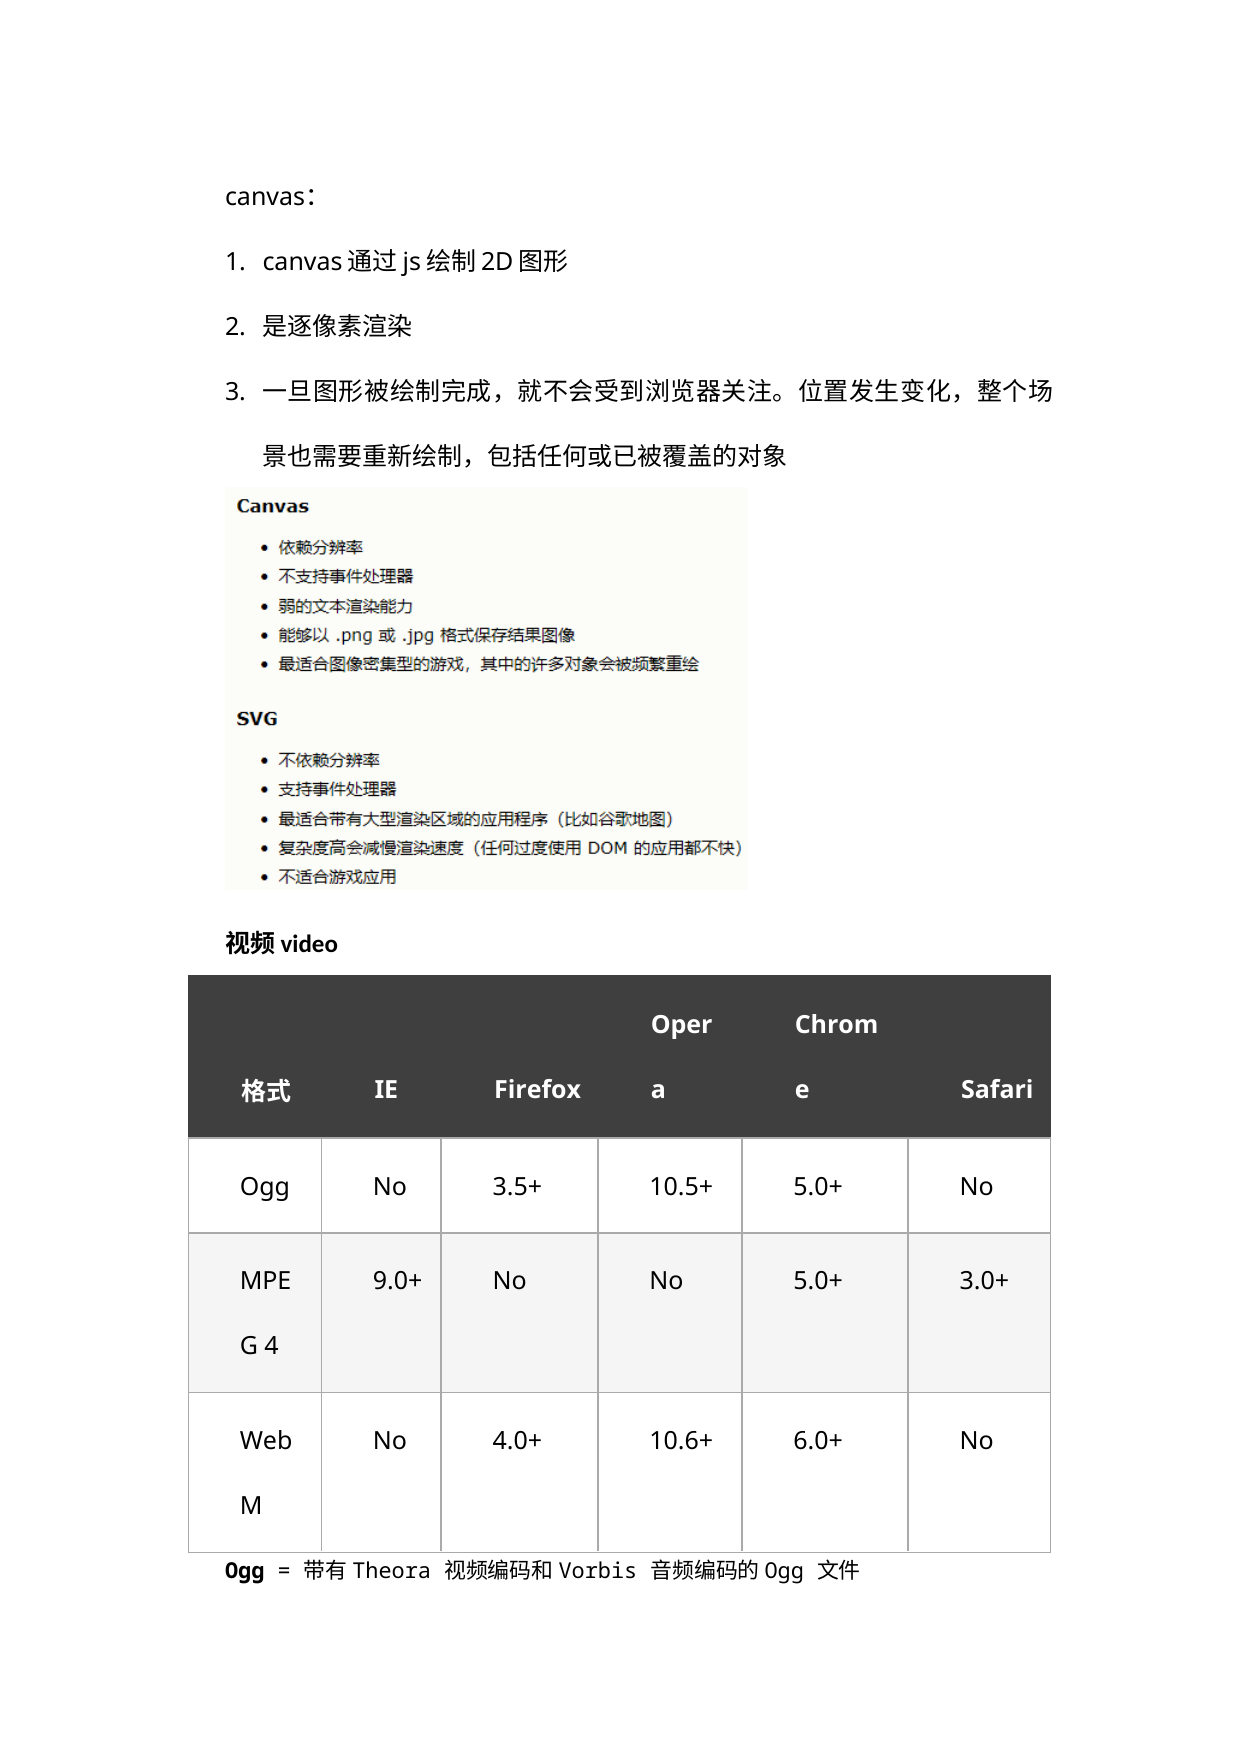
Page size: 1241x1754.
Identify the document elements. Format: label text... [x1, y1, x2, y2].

table_cell MPEG 4 [189, 1234, 321, 1392]
table_cell 9.0+ [322, 1234, 440, 1392]
list canvas通过js绘制2D图形 [225, 227, 1053, 292]
table_cell Ogg [189, 1139, 321, 1232]
table_header Opera [599, 976, 741, 1137]
table_cell 4.0+ [442, 1393, 597, 1551]
table_header Safari [909, 976, 1050, 1137]
table_cell 5.0+ [743, 1234, 907, 1392]
table_cell 3.5+ [442, 1139, 597, 1232]
picture [224, 487, 748, 890]
table_header Chrome [743, 976, 907, 1137]
table_header 格式 [189, 976, 321, 1137]
table_cell No [322, 1139, 440, 1232]
table_cell 10.6+ [599, 1393, 741, 1551]
list 是逐像素渲染 [225, 292, 1053, 357]
table_cell No [442, 1234, 597, 1392]
table_cell 10.5+ [599, 1139, 741, 1232]
list 一旦图形被绘制完成，就不会受到浏览器关注。位置发生变化，整个场景也需要重新绘制，包括任何或已被覆盖的对象 [225, 357, 1053, 487]
table_cell 3.0+ [909, 1234, 1050, 1392]
table_cell No [909, 1393, 1050, 1551]
table_cell No [322, 1393, 440, 1551]
text Ogg = 带有 Theora 视频编码和 Vorbis 音频编码的 Ogg 文件 [225, 1553, 1053, 1585]
table_cell No [909, 1139, 1050, 1232]
table_cell WebM [189, 1393, 321, 1551]
subtitle 视频 video [225, 909, 1053, 974]
table_cell 6.0+ [743, 1393, 907, 1551]
table_header IE [322, 976, 440, 1137]
table_cell 5.0+ [743, 1139, 907, 1232]
table_header Firefox [442, 976, 597, 1137]
table_cell No [599, 1234, 741, 1392]
text canvas： [225, 162, 1053, 227]
